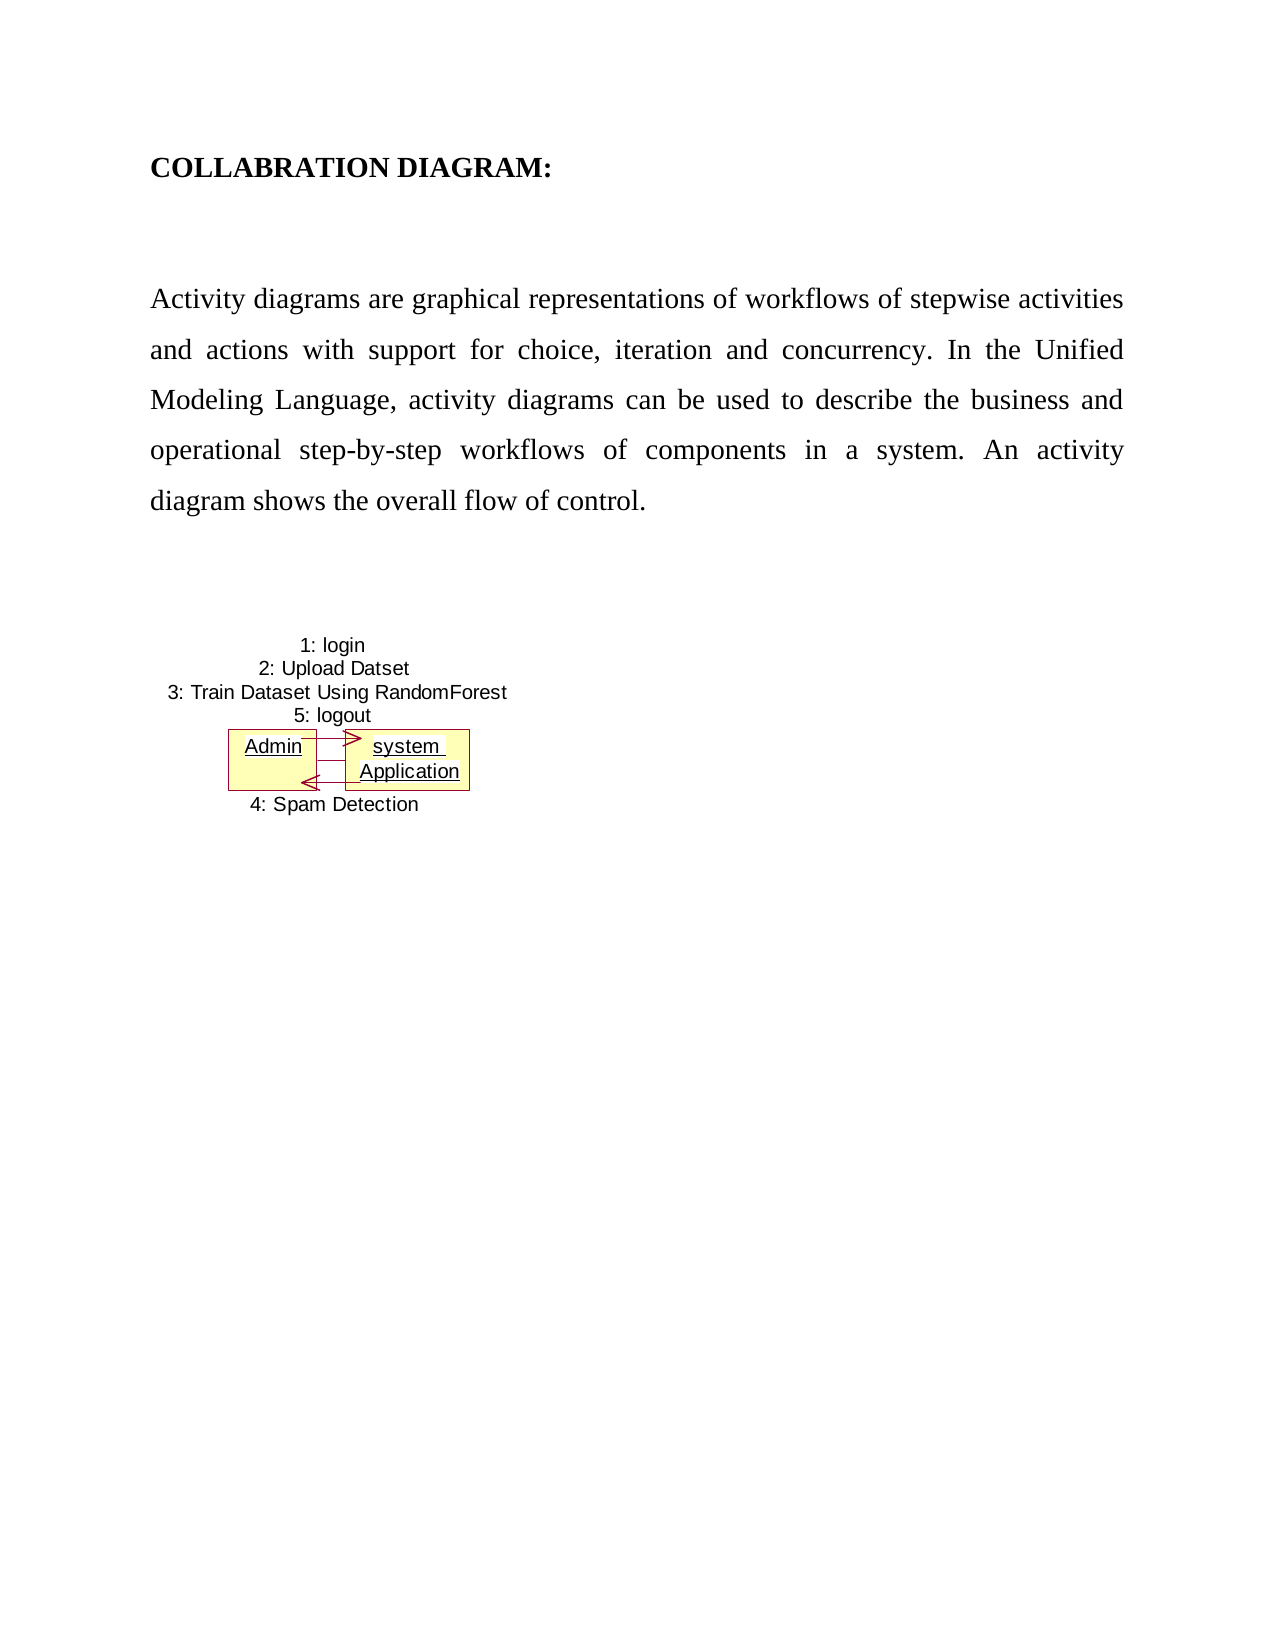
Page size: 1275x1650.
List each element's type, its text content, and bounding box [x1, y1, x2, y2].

text COLLABRATION DIAGRAM: [150, 150, 1125, 183]
text Activity diagrams are graphical representations of workflows of stepwise activities and actions with support for choice, iteration and concurrency. In the Unified Modeling Language, activity diagrams can be used to describe the business and operational step-by-step workflows of components in a system. An activity diagram shows the overall flow of control. [150, 281, 1125, 516]
